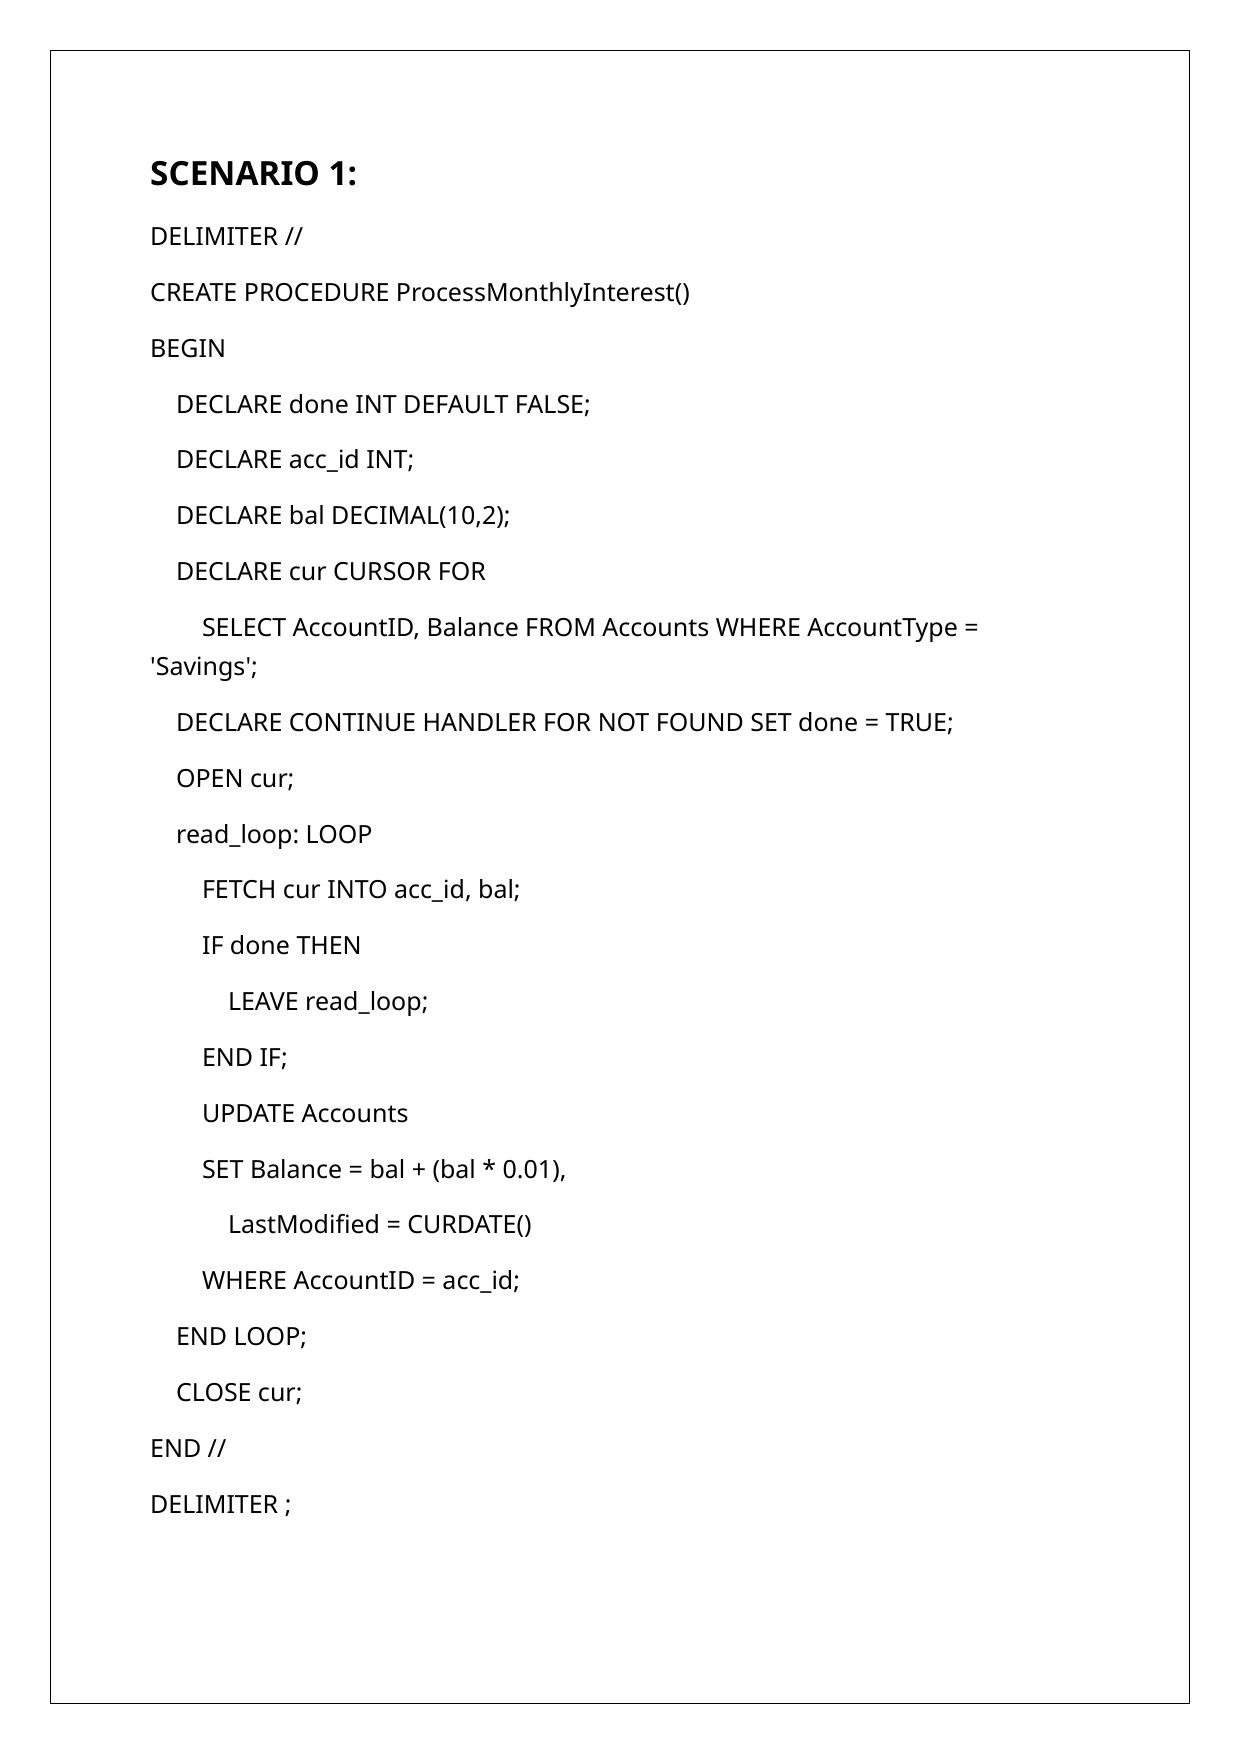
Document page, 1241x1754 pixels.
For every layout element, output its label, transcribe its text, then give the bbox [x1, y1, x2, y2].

text DELIMITER ; [150, 1486, 1090, 1520]
text IF done THEN [150, 928, 1090, 962]
text SCENARIO 1: [150, 150, 1090, 195]
text SET Balance = bal + (bal * 0.01), [150, 1151, 1090, 1185]
text DECLARE acc_id INT; [150, 442, 1090, 476]
text DELIMITER // [150, 219, 1090, 253]
text FETCH cur INTO acc_id, bal; [150, 872, 1090, 906]
text WHERE AccountID = acc_id; [150, 1263, 1090, 1297]
text SELECT AccountID, Balance FROM Accounts WHERE AccountType = 'Savings'; [150, 610, 1090, 683]
text END // [150, 1431, 1090, 1464]
text CLOSE cur; [150, 1375, 1090, 1409]
text CREATE PROCEDURE ProcessMonthlyInterest() [150, 275, 1090, 309]
text DECLARE CONTINUE HANDLER FOR NOT FOUND SET done = TRUE; [150, 705, 1090, 739]
text read_loop: LOOP [150, 816, 1090, 850]
text DECLARE cur CURSOR FOR [150, 554, 1090, 588]
text END IF; [150, 1040, 1090, 1074]
text OPEN cur; [150, 761, 1090, 794]
text BEGIN [150, 331, 1090, 364]
text UPDATE Accounts [150, 1096, 1090, 1129]
text END LOOP; [150, 1319, 1090, 1353]
text DECLARE done INT DEFAULT FALSE; [150, 386, 1090, 420]
text LastModified = CURDATE() [150, 1207, 1090, 1241]
text DECLARE bal DECIMAL(10,2); [150, 498, 1090, 532]
text LEAVE read_loop; [150, 984, 1090, 1018]
